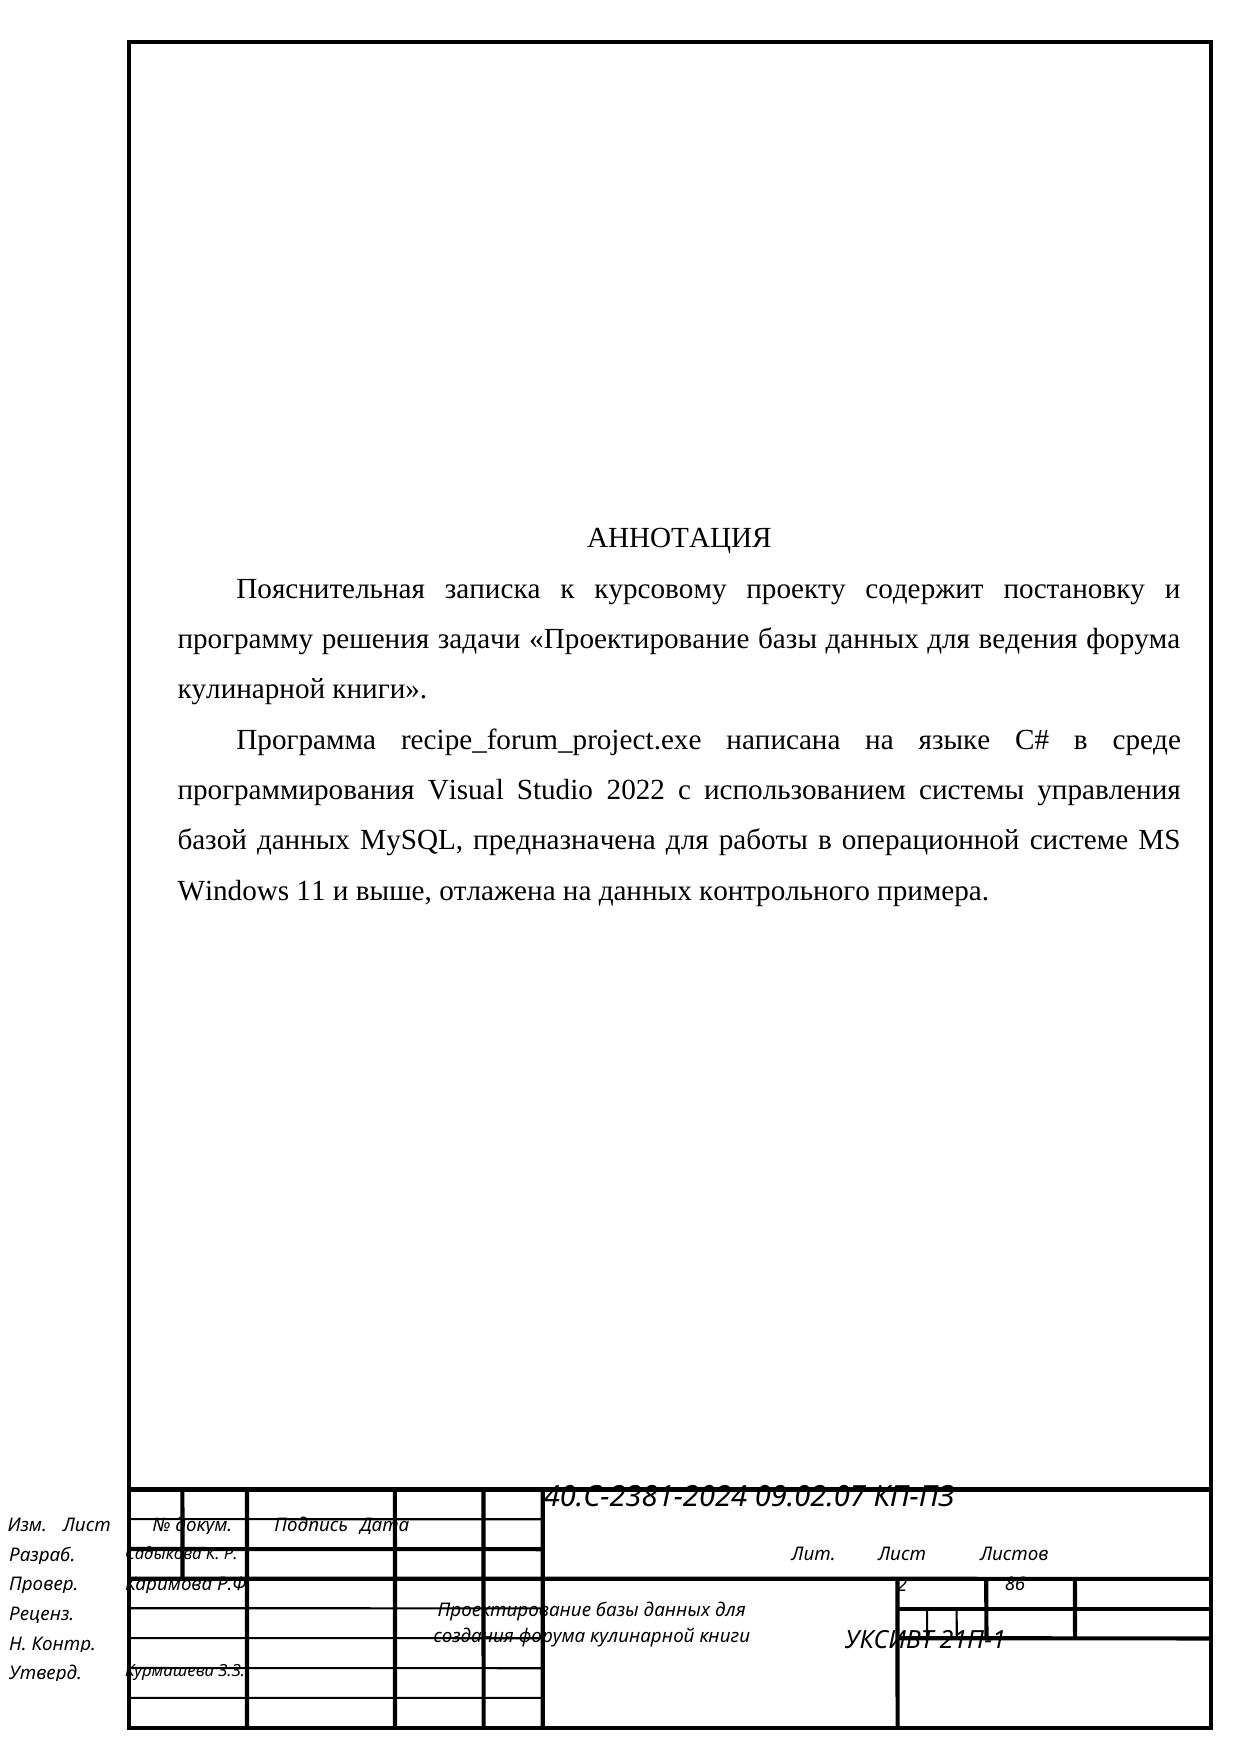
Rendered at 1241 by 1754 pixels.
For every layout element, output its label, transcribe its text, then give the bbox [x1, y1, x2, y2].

text АННОТАЦИЯ [177, 521, 1181, 554]
text Программа recipe_forum_project.exe написана на языке C# в среде программирования Visual Studio 2022 с использованием системы управления базой данных MySQL, предназначена для работы в операционной системе MS Windows 11 и выше, отлажена на данных контрольного примера. [177, 722, 1181, 906]
text Пояснительная записка к курсовому проекту содержит постановку и программу решения задачи «Проектирование базы данных для ведения форума кулинарной книги». [177, 571, 1181, 705]
